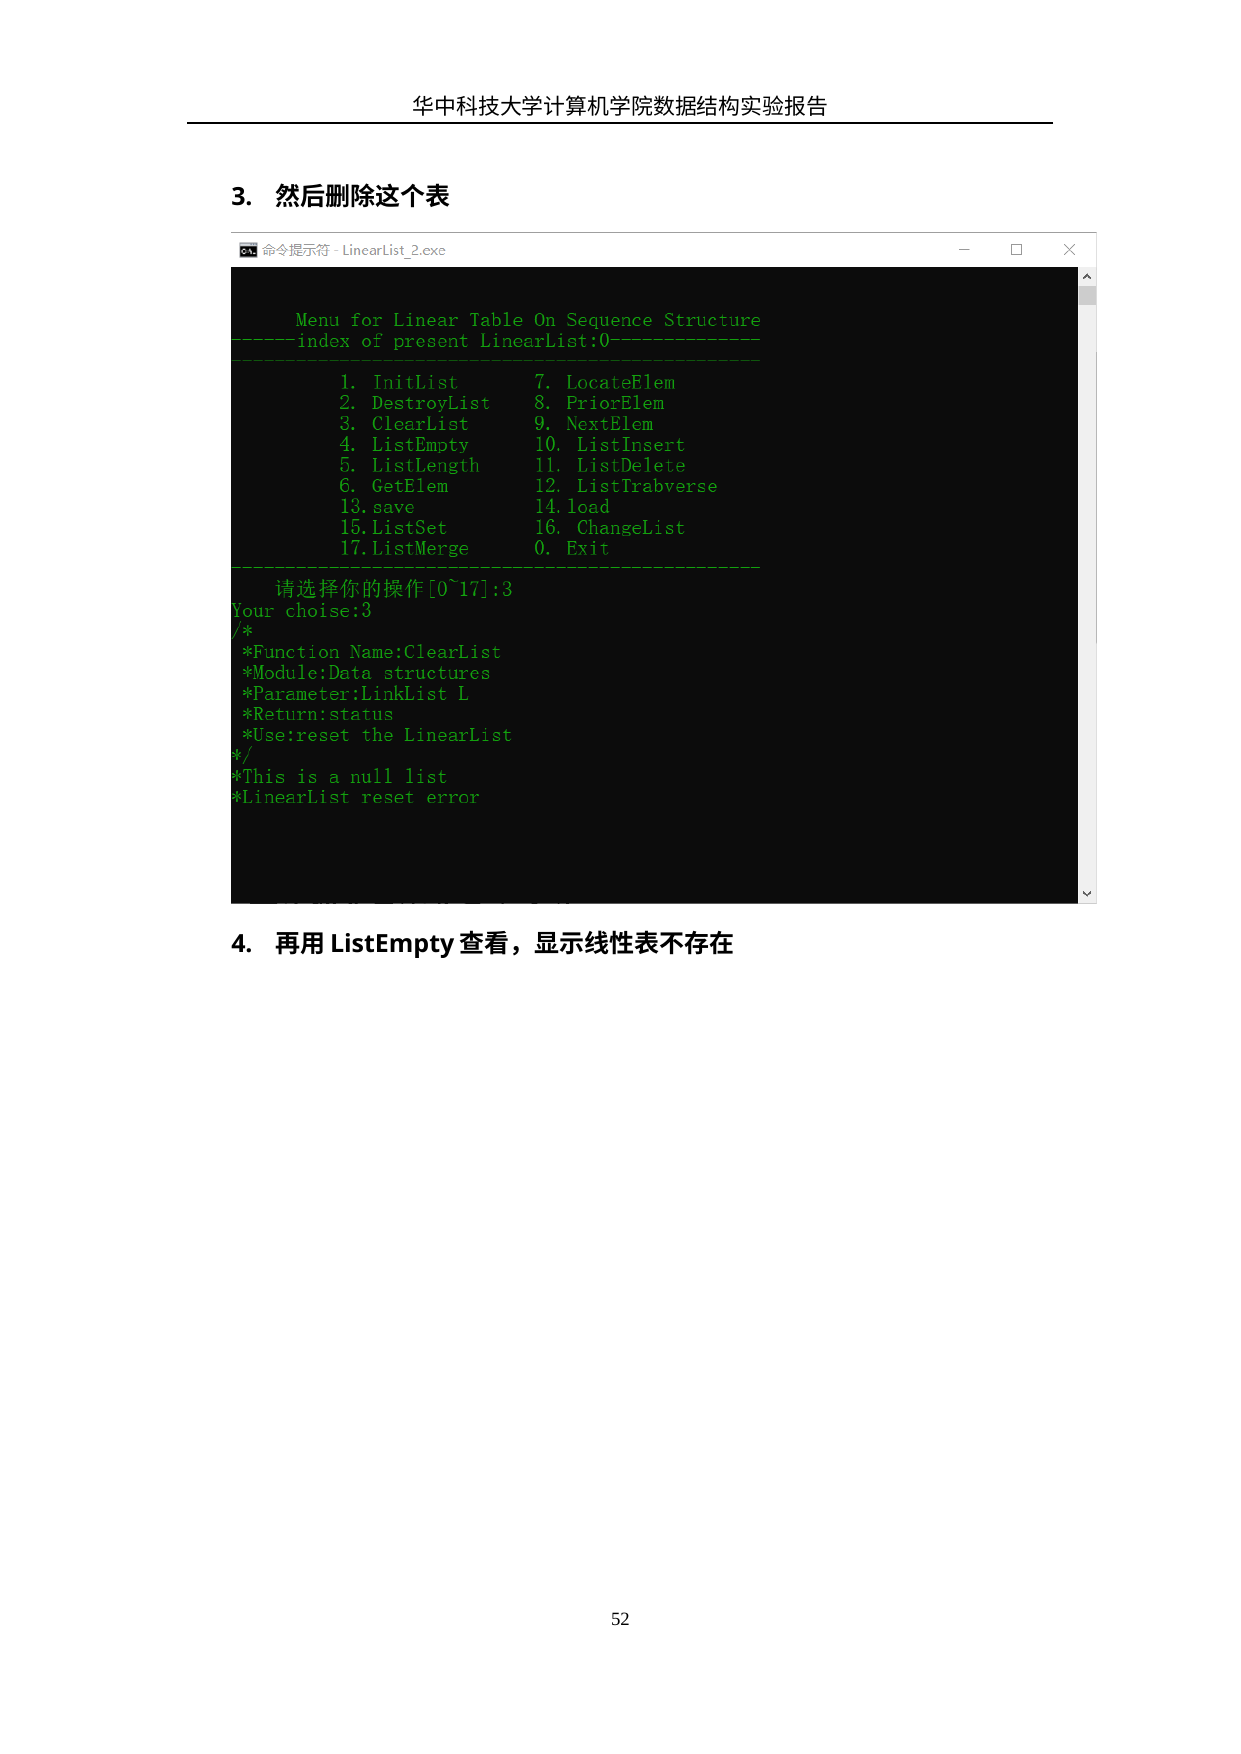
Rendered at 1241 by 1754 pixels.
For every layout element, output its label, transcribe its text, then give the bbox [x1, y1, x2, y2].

list 然后删除这个表 [187, 162, 1053, 227]
list 再用ListEmpty查看，显示线性表不存在 [187, 909, 1053, 974]
picture [231, 232, 1097, 904]
